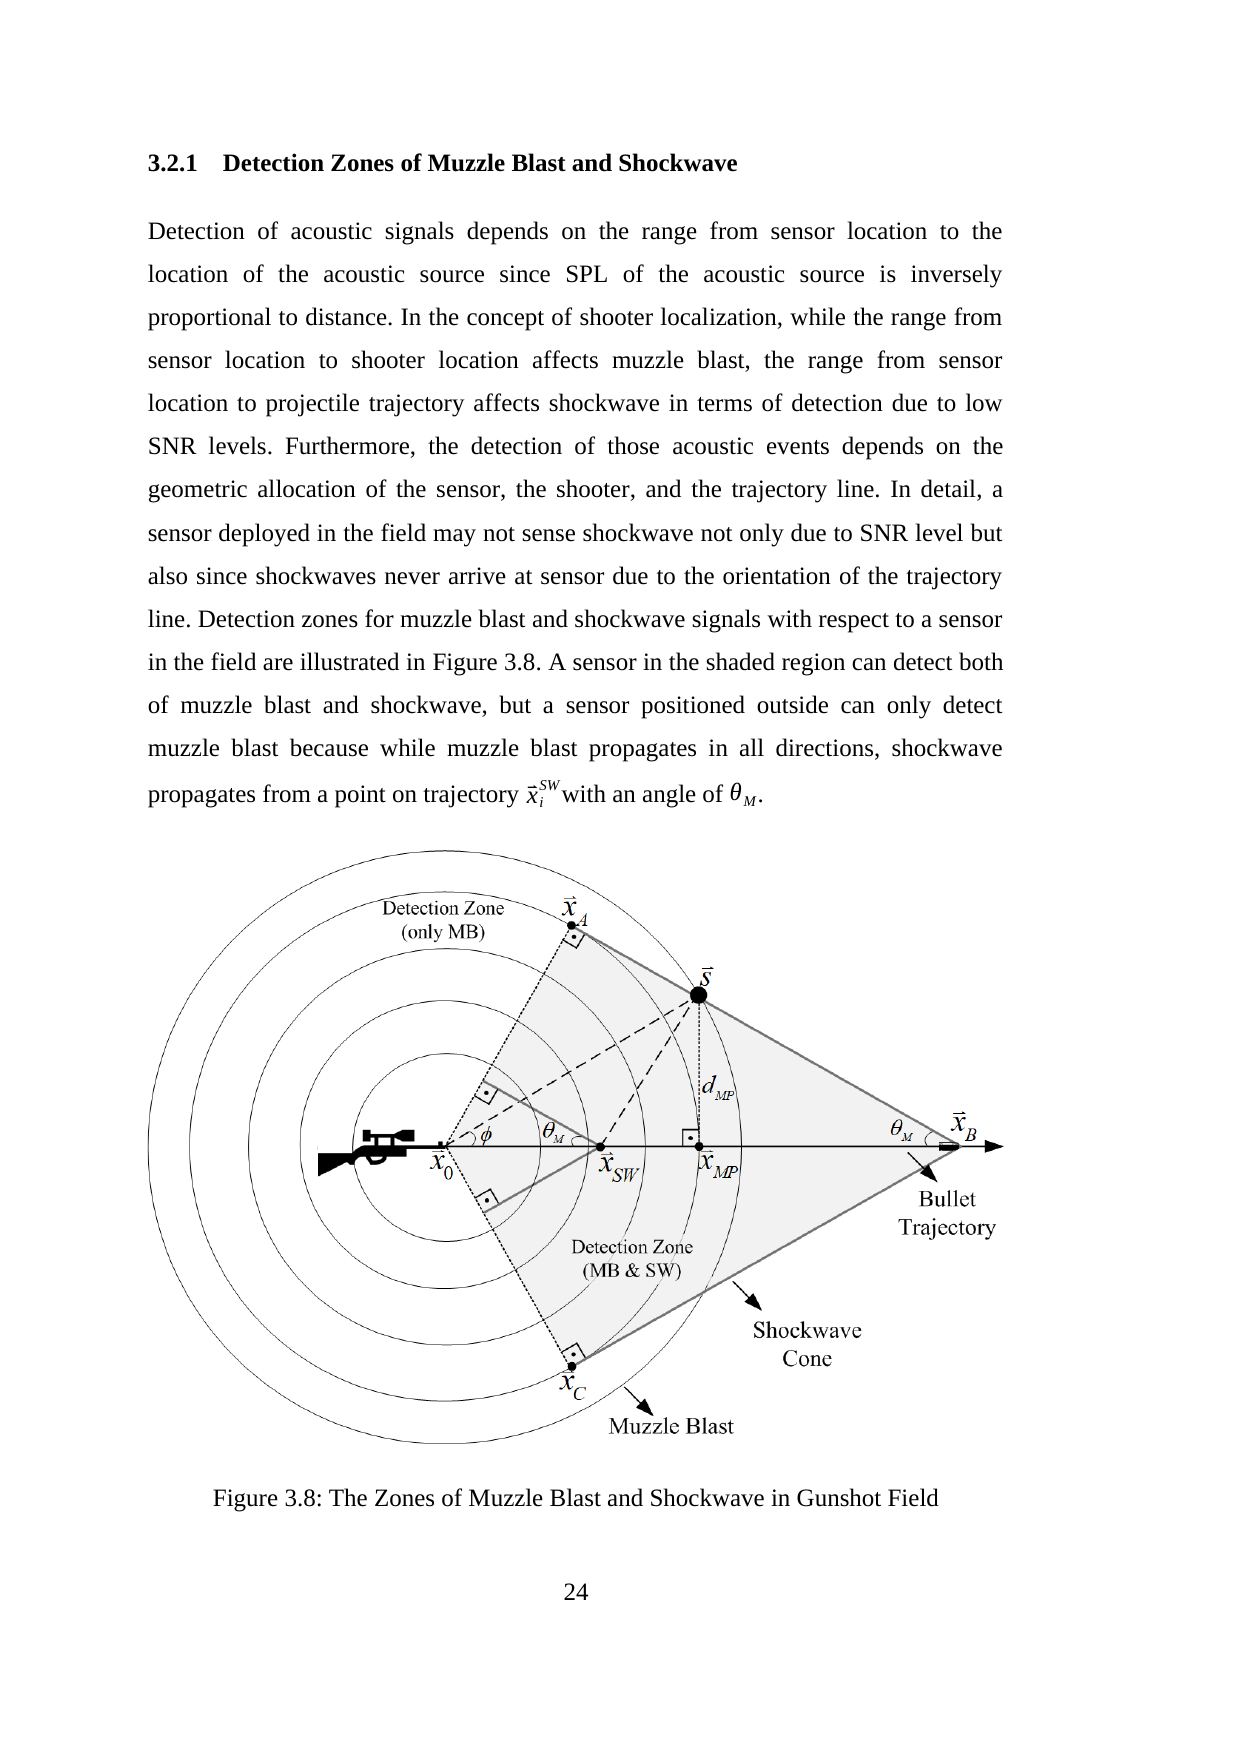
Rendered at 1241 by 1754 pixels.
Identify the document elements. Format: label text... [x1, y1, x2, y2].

subtitle Detection Zones of Muzzle Blast and Shockwave [148, 148, 1004, 176]
picture [147, 850, 1004, 1444]
